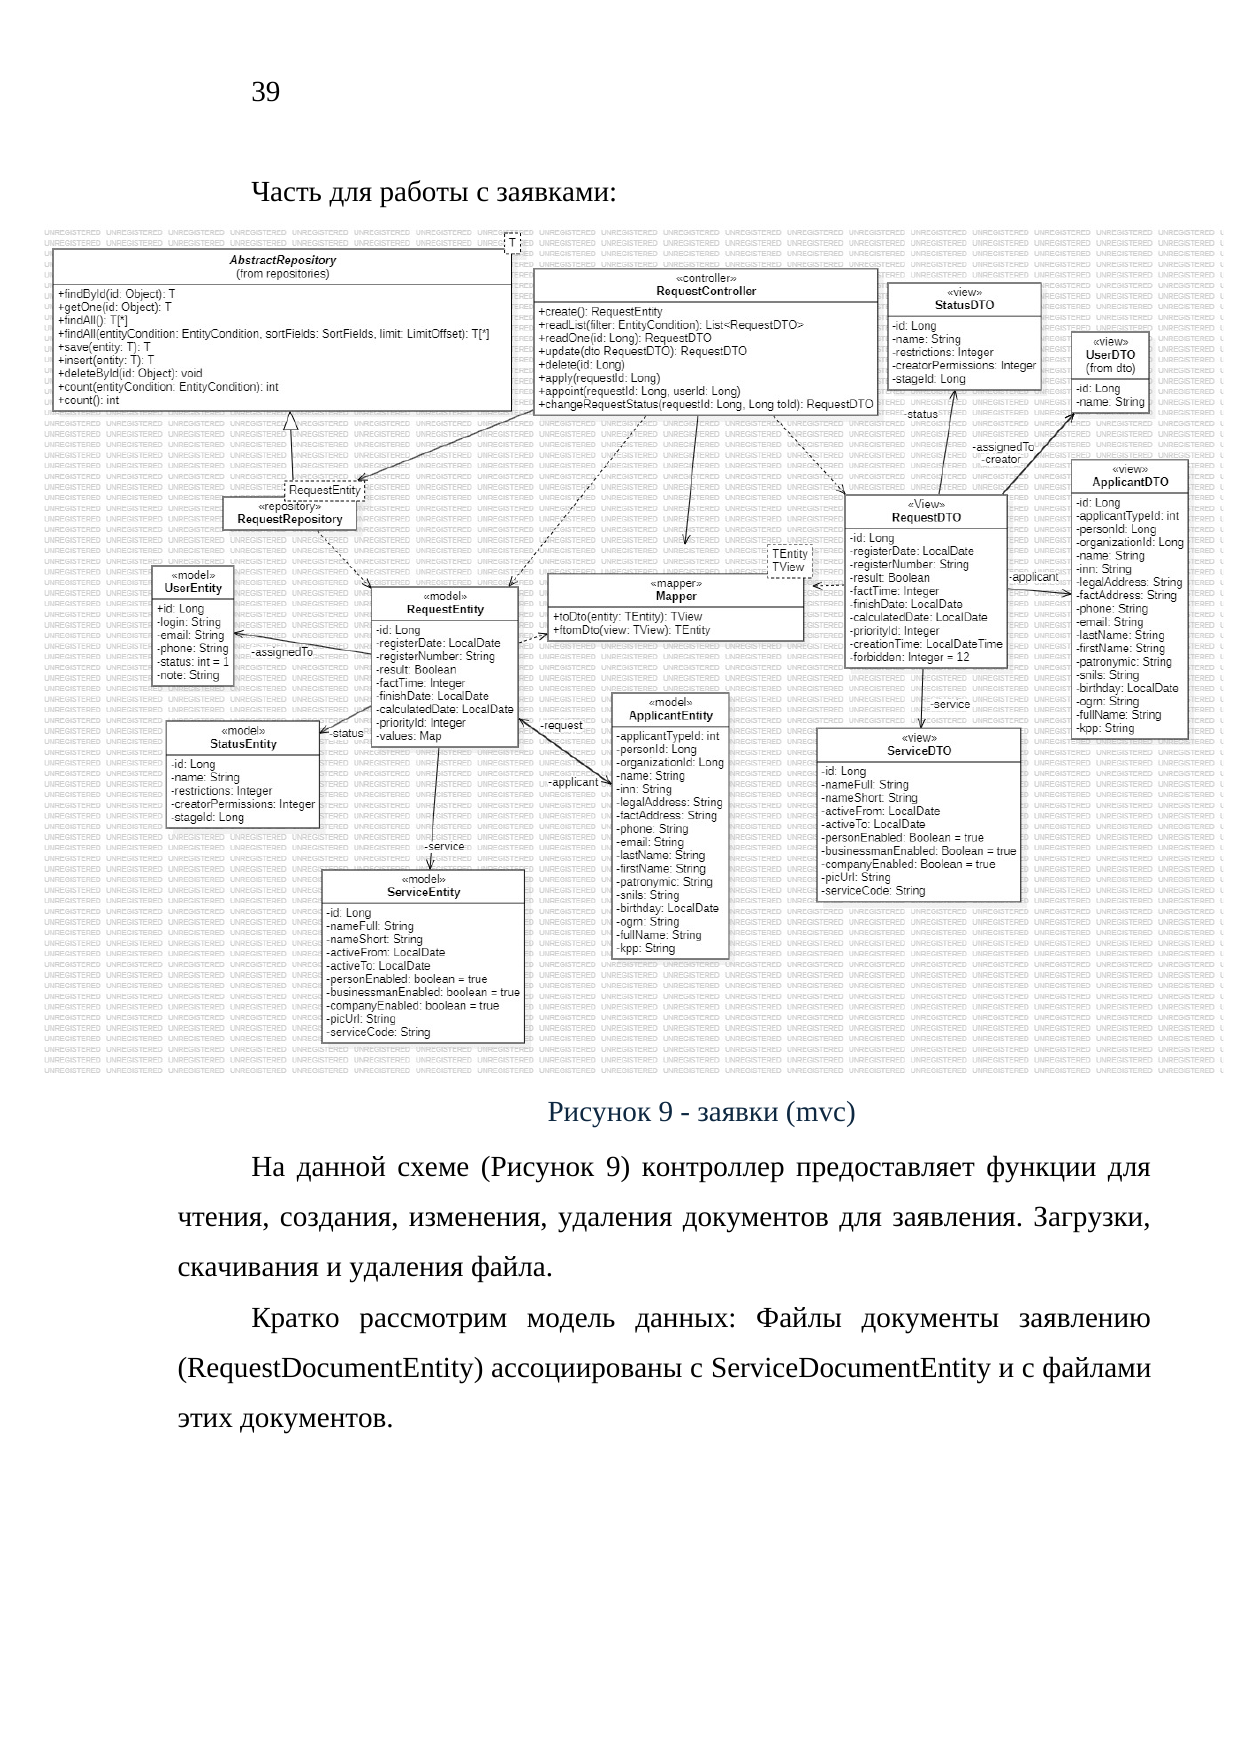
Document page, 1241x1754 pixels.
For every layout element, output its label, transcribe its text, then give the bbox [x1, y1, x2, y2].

text Рисунок 9 - заявки (mvc) [177, 1094, 1152, 1128]
picture [44, 224, 1224, 1078]
text На данной схеме (Рисунок 9) контроллер предоставляет функции для чтения, создания, изменения, удаления документов для заявления. Загрузки, скачивания и удаления файла. [177, 1149, 1152, 1283]
text Кратко рассмотрим модель данных: Файлы документы заявлению (RequestDocumentEntity) ассоциированы с ServiceDocumentEntity и с файлами этих документов. [177, 1300, 1152, 1434]
text Часть для работы с заявками: [44, 174, 1152, 224]
